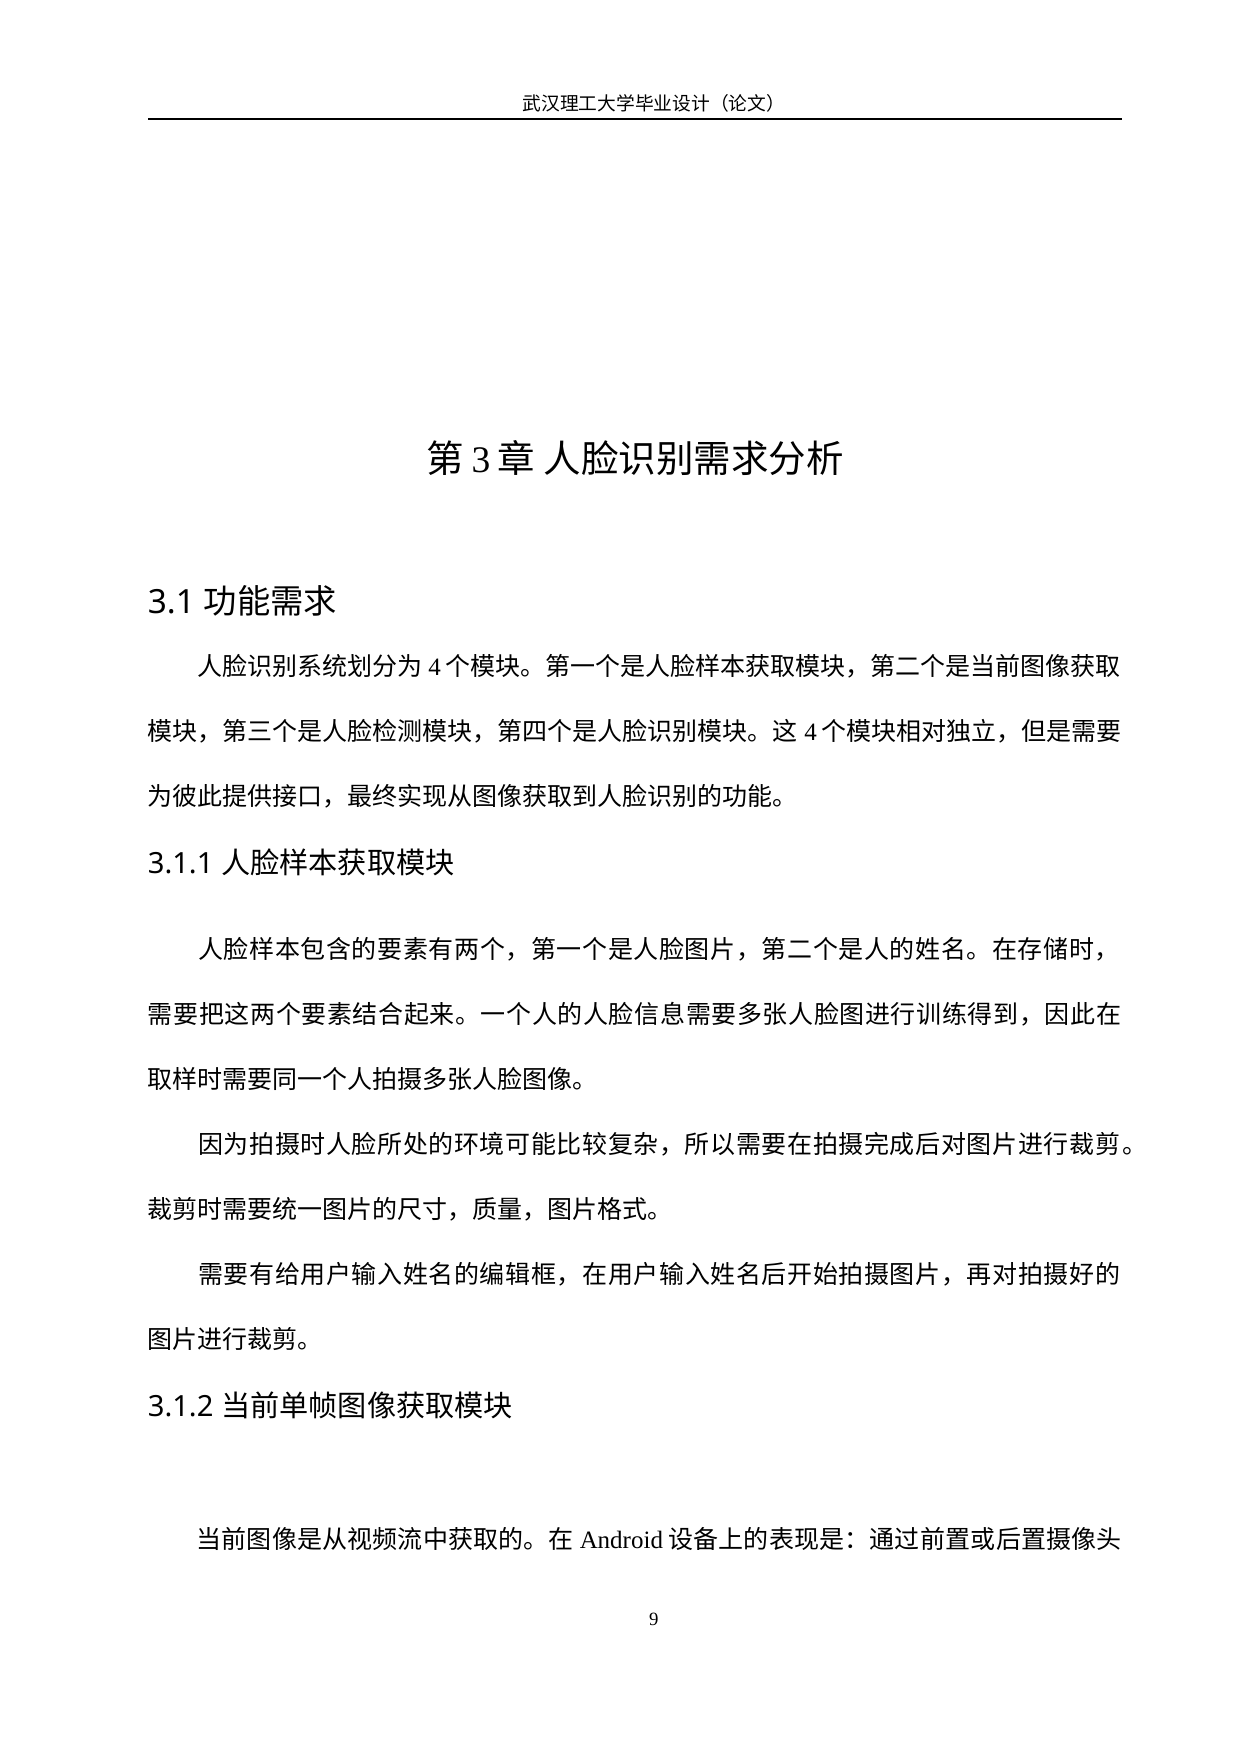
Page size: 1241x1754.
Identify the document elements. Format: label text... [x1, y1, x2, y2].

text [148, 1506, 1122, 1571]
text 人脸识别系统划分为4个模块。第一个是人脸样本获取模块，第二个是当前图像获取模块，第三个是人脸检测模块，第四个是人脸识别模块。这4个模块相对独立，但是需要为彼此提供接口，最终实现从图像获取到人脸识别的功能。 [148, 632, 1122, 827]
subtitle 第3章 人脸识别需求分析 [148, 424, 1122, 489]
text 人脸样本包含的要素有两个，第一个是人脸图片，第二个是人的姓名。在存储时，需要把这两个要素结合起来。一个人的人脸信息需要多张人脸图进行训练得到，因此在取样时需要同一个人拍摄多张人脸图像。 [148, 915, 1122, 1110]
text 因为拍摄时人脸所处的环境可能比较复杂，所以需要在拍摄完成后对图片进行裁剪。裁剪时需要统一图片的尺寸，质量，图片格式。 [148, 1110, 1122, 1240]
subtitle 3.1.2 当前单帧图像获取模块 [148, 1371, 1122, 1436]
subtitle 3.1 功能需求 [148, 566, 1122, 631]
subtitle 3.1.1 人脸样本获取模块 [148, 828, 1122, 893]
text 需要有给用户输入姓名的编辑框，在用户输入姓名后开始拍摄图片，再对拍摄好的图片进行裁剪。 [148, 1240, 1122, 1370]
